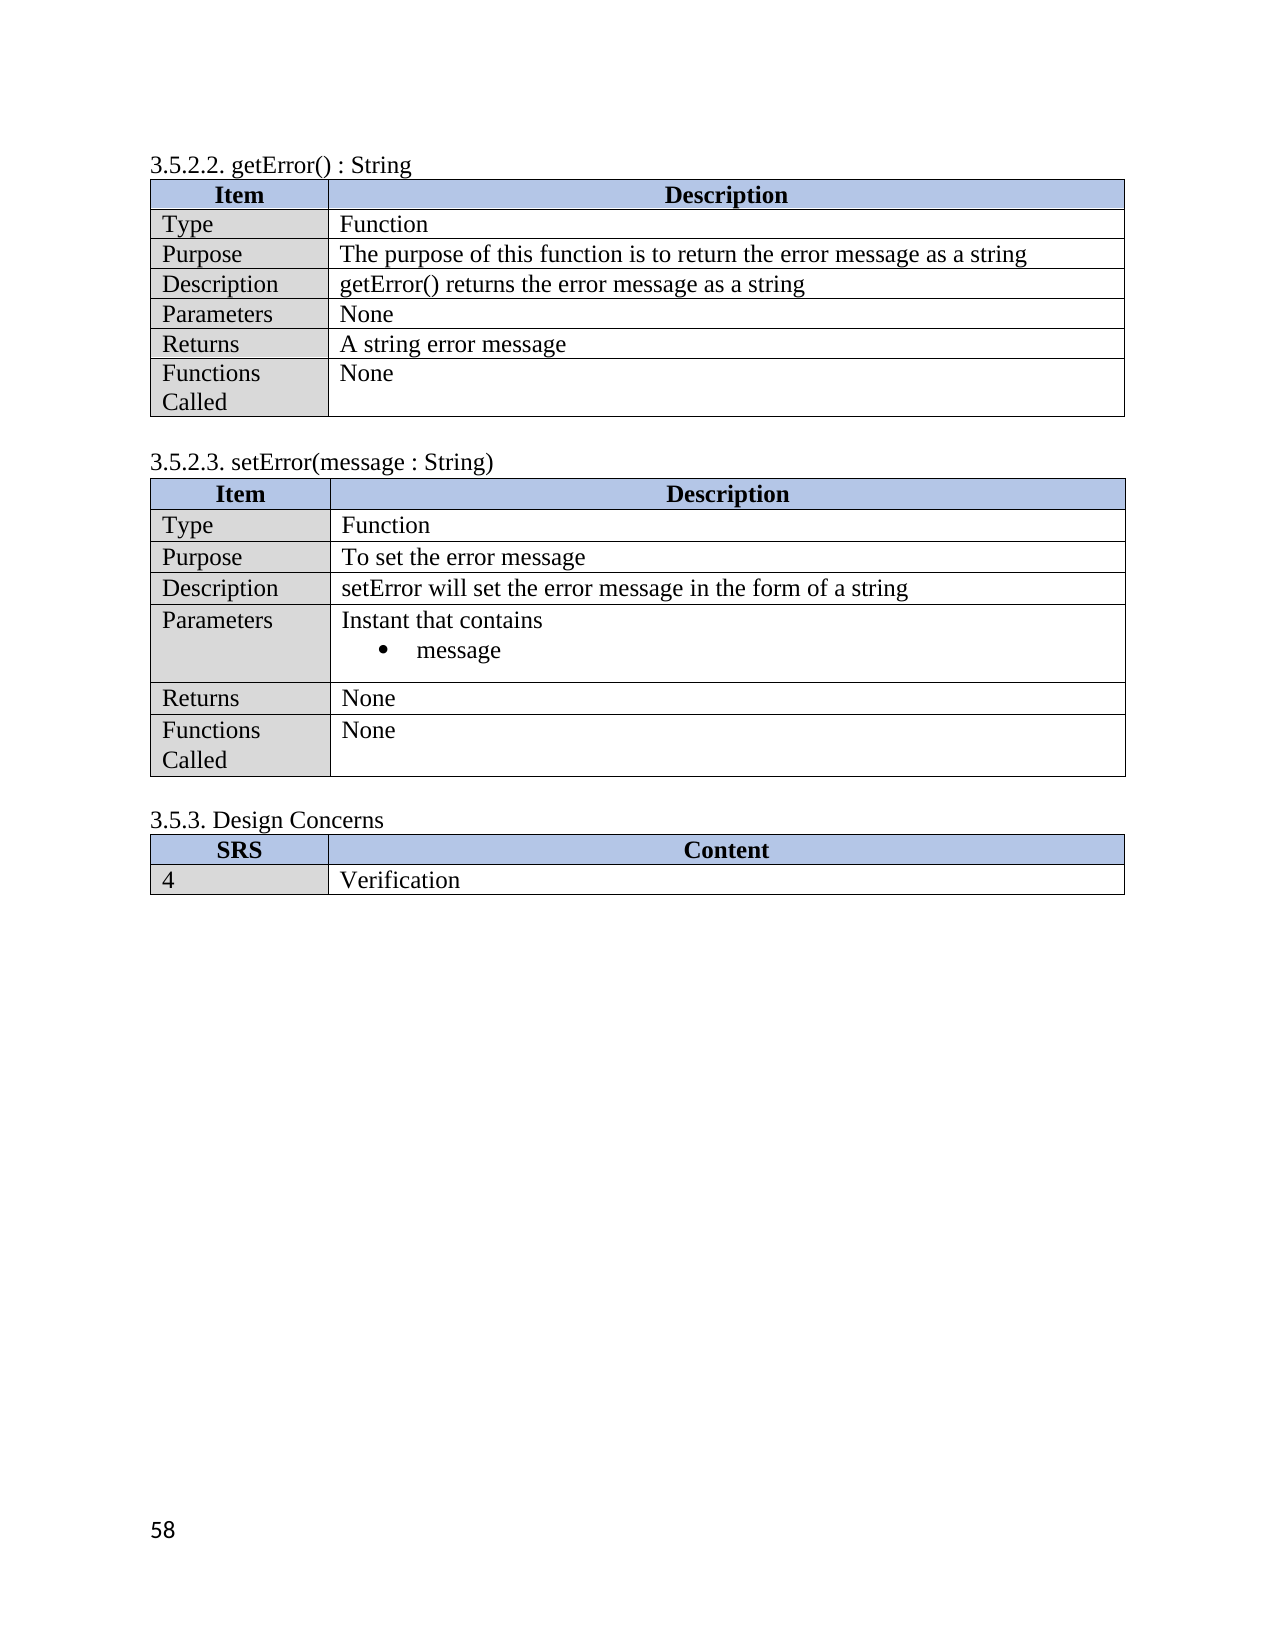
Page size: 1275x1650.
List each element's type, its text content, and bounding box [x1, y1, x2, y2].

table_cell getError() returns the error message as a string [329, 269, 1124, 298]
table_header Item [151, 479, 330, 509]
list getError() : String [150, 150, 1125, 179]
table_cell None [329, 299, 1124, 328]
table_cell Parameters [151, 299, 328, 328]
table_header Description [329, 180, 1124, 208]
table_cell None [329, 359, 1124, 416]
table_header Description [331, 479, 1125, 509]
table_cell To set the error message [331, 542, 1125, 572]
table_cell Description [151, 573, 330, 604]
table_cell Type [151, 210, 328, 238]
table_cell setError will set the error message in the form of a string [331, 573, 1125, 604]
table_cell None [331, 715, 1125, 776]
table_cell Parameters [151, 605, 330, 682]
table_cell Functions Called [151, 359, 328, 416]
table_cell Verification [329, 865, 1124, 894]
table_cell None [331, 683, 1125, 714]
table_cell Returns [151, 329, 328, 357]
table_header SRS [151, 835, 328, 864]
table_cell 4 [151, 865, 328, 894]
table_cell Functions Called [151, 715, 330, 776]
table_cell Purpose [151, 542, 330, 572]
table_cell Type [151, 510, 330, 541]
table_cell The purpose of this function is to return the error message as a string [329, 239, 1124, 268]
table_cell Function [331, 510, 1125, 541]
table_cell A string error message [329, 329, 1124, 357]
table_cell Returns [151, 683, 330, 714]
table_cell Description [151, 269, 328, 298]
table_header Content [329, 835, 1124, 864]
list Design Concerns [150, 805, 1125, 834]
list setError(message : String) [150, 447, 1125, 476]
table_cell Instant that contains message [331, 605, 1125, 682]
table_cell Function [329, 210, 1124, 238]
table_cell Purpose [151, 239, 328, 268]
table_header Item [151, 180, 328, 208]
